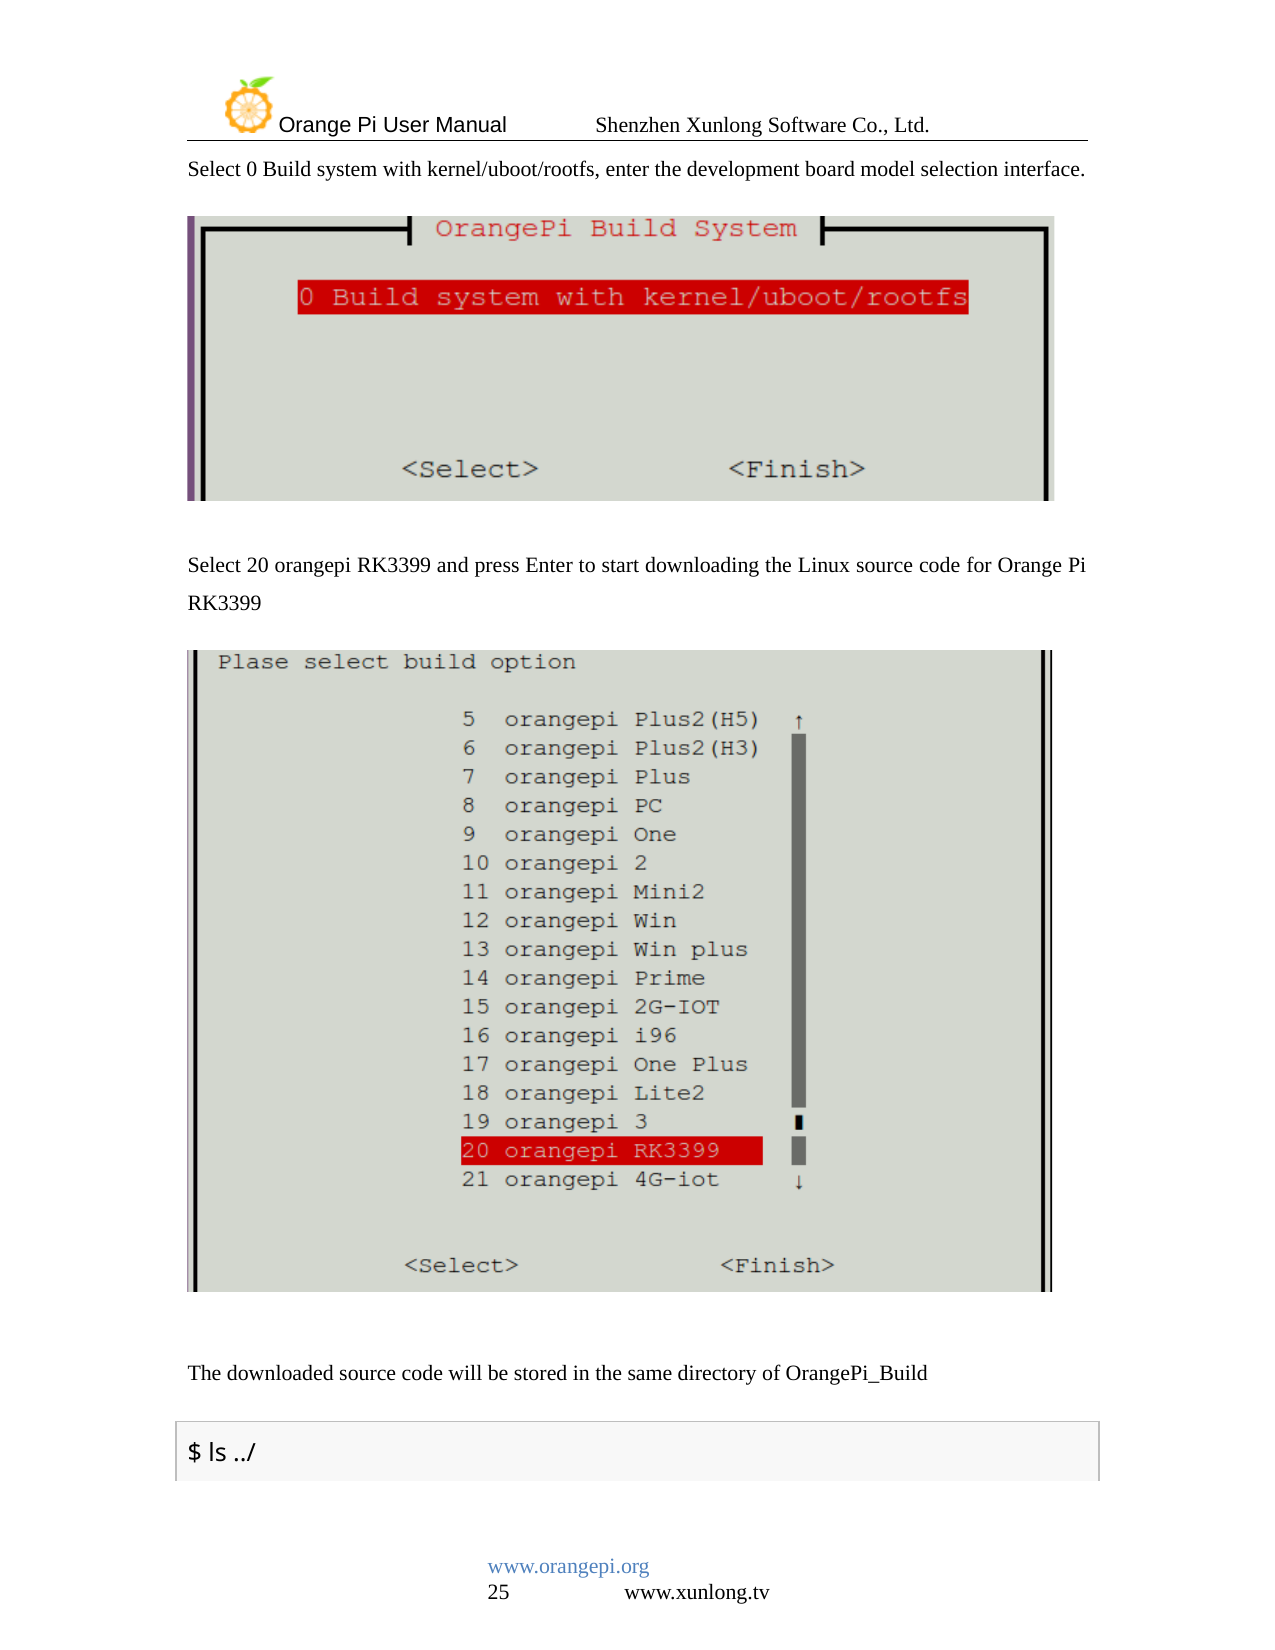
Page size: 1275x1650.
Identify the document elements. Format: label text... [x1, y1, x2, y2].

list Select 0 Build system with kernel/uboot/rootfs, enter the development board model selection interface. [187, 150, 1088, 187]
list Select 20 orangepi RK3399 and press Enter to start downloading the Linux source code for Orange Pi RK3399 [187, 546, 1088, 621]
picture [187, 216, 1055, 501]
text $ ls ../ [177, 1422, 1098, 1481]
picture [187, 650, 1053, 1292]
list The downloaded source code will be stored in the same directory of OrangePi_Build [187, 1354, 1088, 1392]
picture [224, 75, 279, 133]
